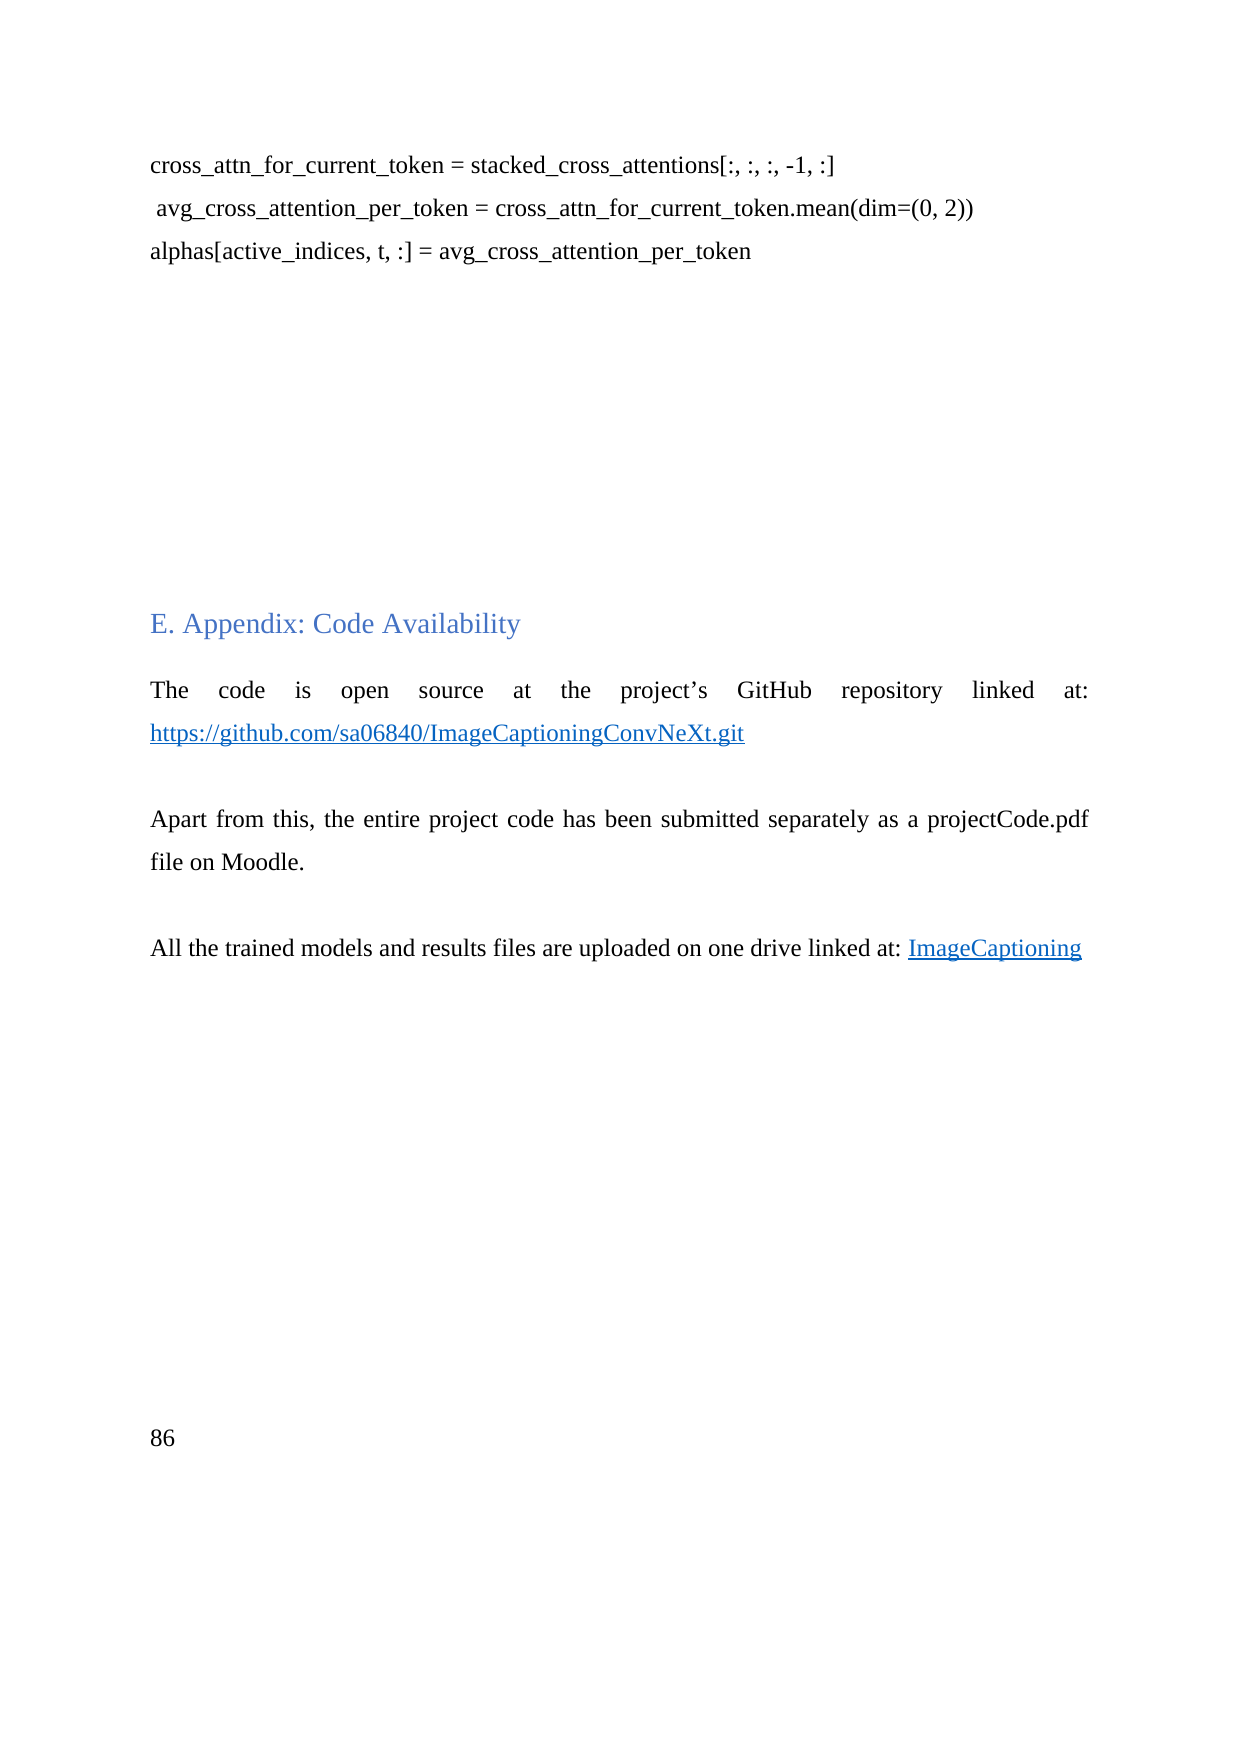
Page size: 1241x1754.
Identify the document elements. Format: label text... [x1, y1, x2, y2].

text cross_attn_for_current_token = stacked_cross_attentions[:, :, :, -1, :] [150, 150, 1090, 179]
text avg_cross_attention_per_token = cross_attn_for_current_token.mean(dim=(0, 2)) [150, 193, 1090, 222]
subtitle E. Appendix: Code Availability [150, 606, 1090, 639]
text Apart from this, the entire project code has been submitted separately as a projectCode.pdf file on Moodle. [150, 804, 1090, 876]
text The code is open source at the project’s GitHub repository linked at: https://github.com/sa06840/ImageCaptioningConvNeXt.git [150, 675, 1090, 747]
text All the trained models and results files are uploaded on one drive linked at: ImageCaptioning [150, 933, 1090, 962]
text alphas[active_indices, t, :] = avg_cross_attention_per_token [150, 236, 1090, 265]
